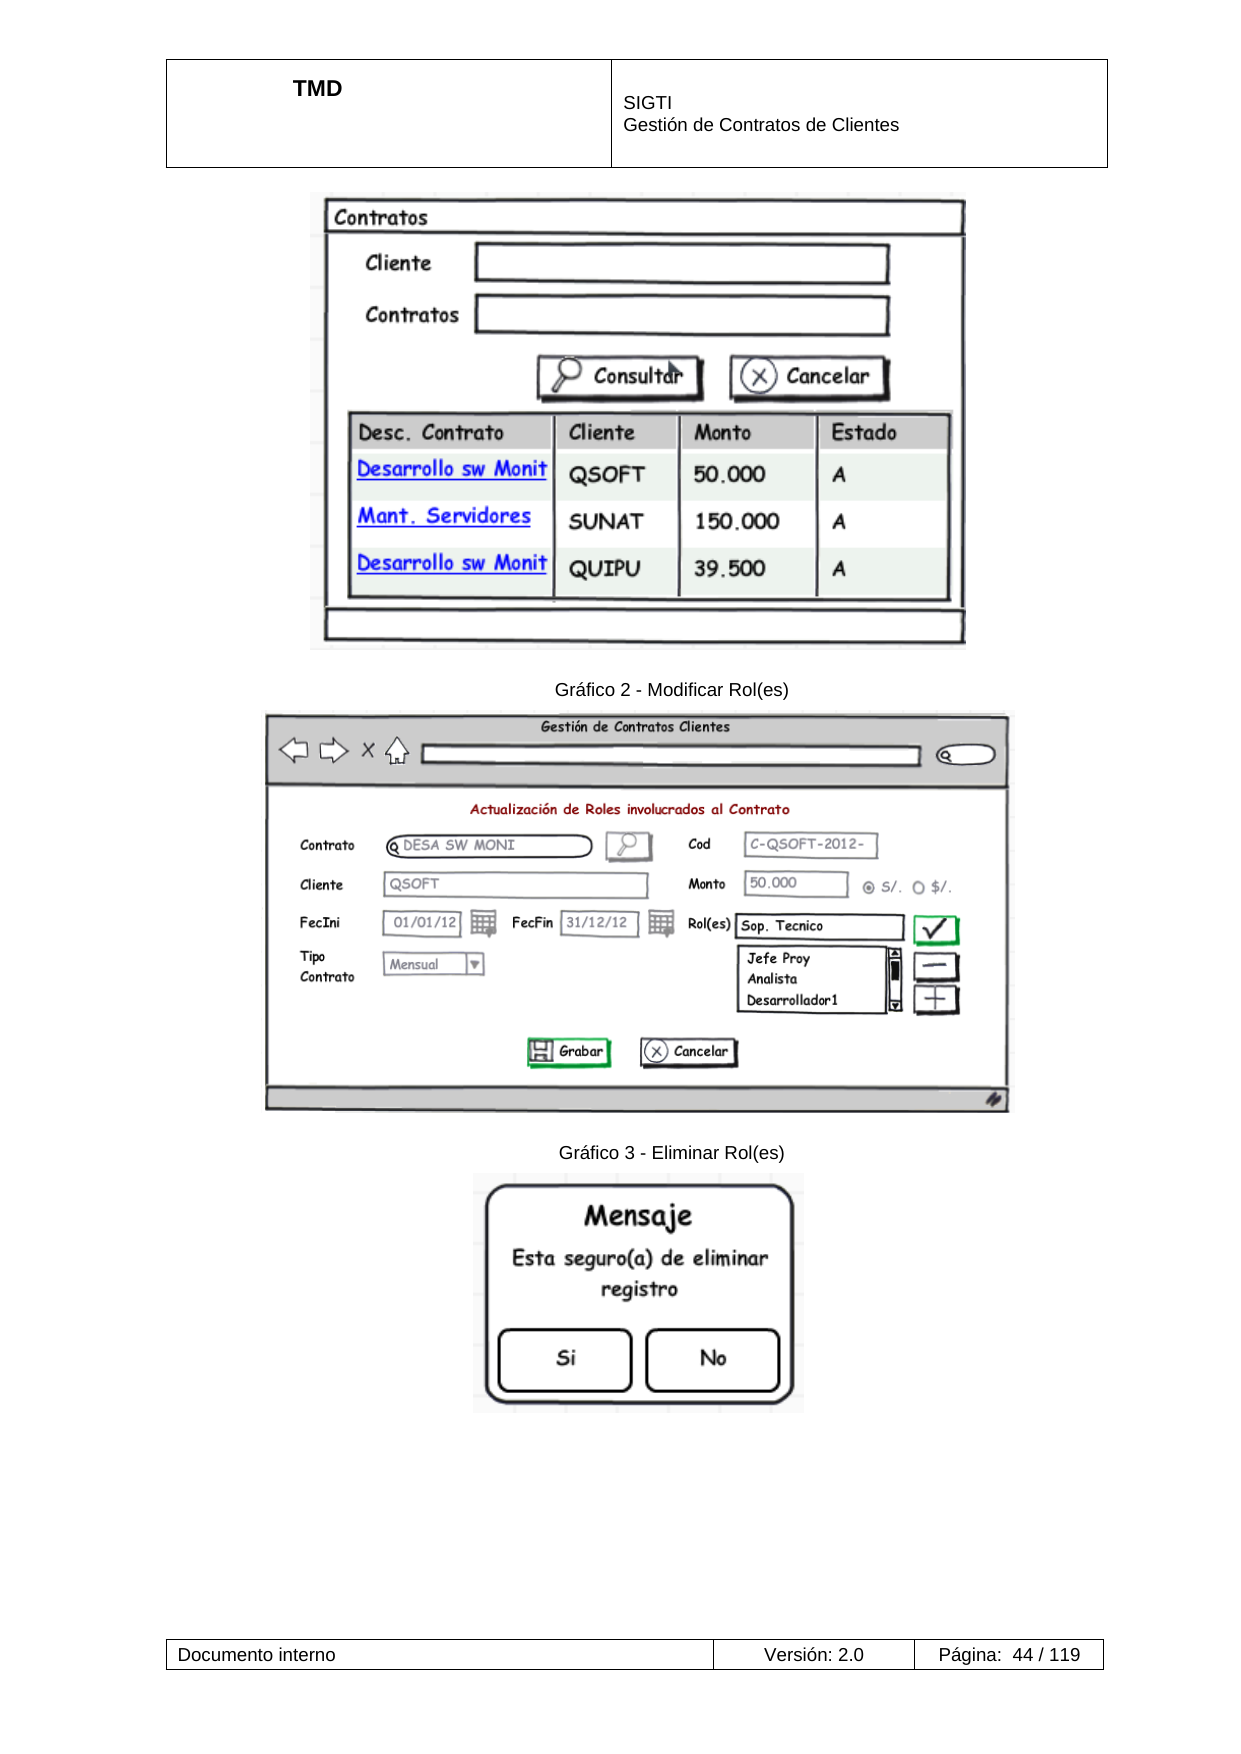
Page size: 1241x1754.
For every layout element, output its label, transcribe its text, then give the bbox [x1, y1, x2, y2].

picture [473, 1173, 804, 1413]
list Gráfico 2 - Modificar Rol(es) [251, 678, 1092, 700]
picture [261, 710, 1015, 1113]
list Gráfico 3 - Eliminar Rol(es) [251, 1142, 1092, 1163]
picture [310, 192, 966, 650]
